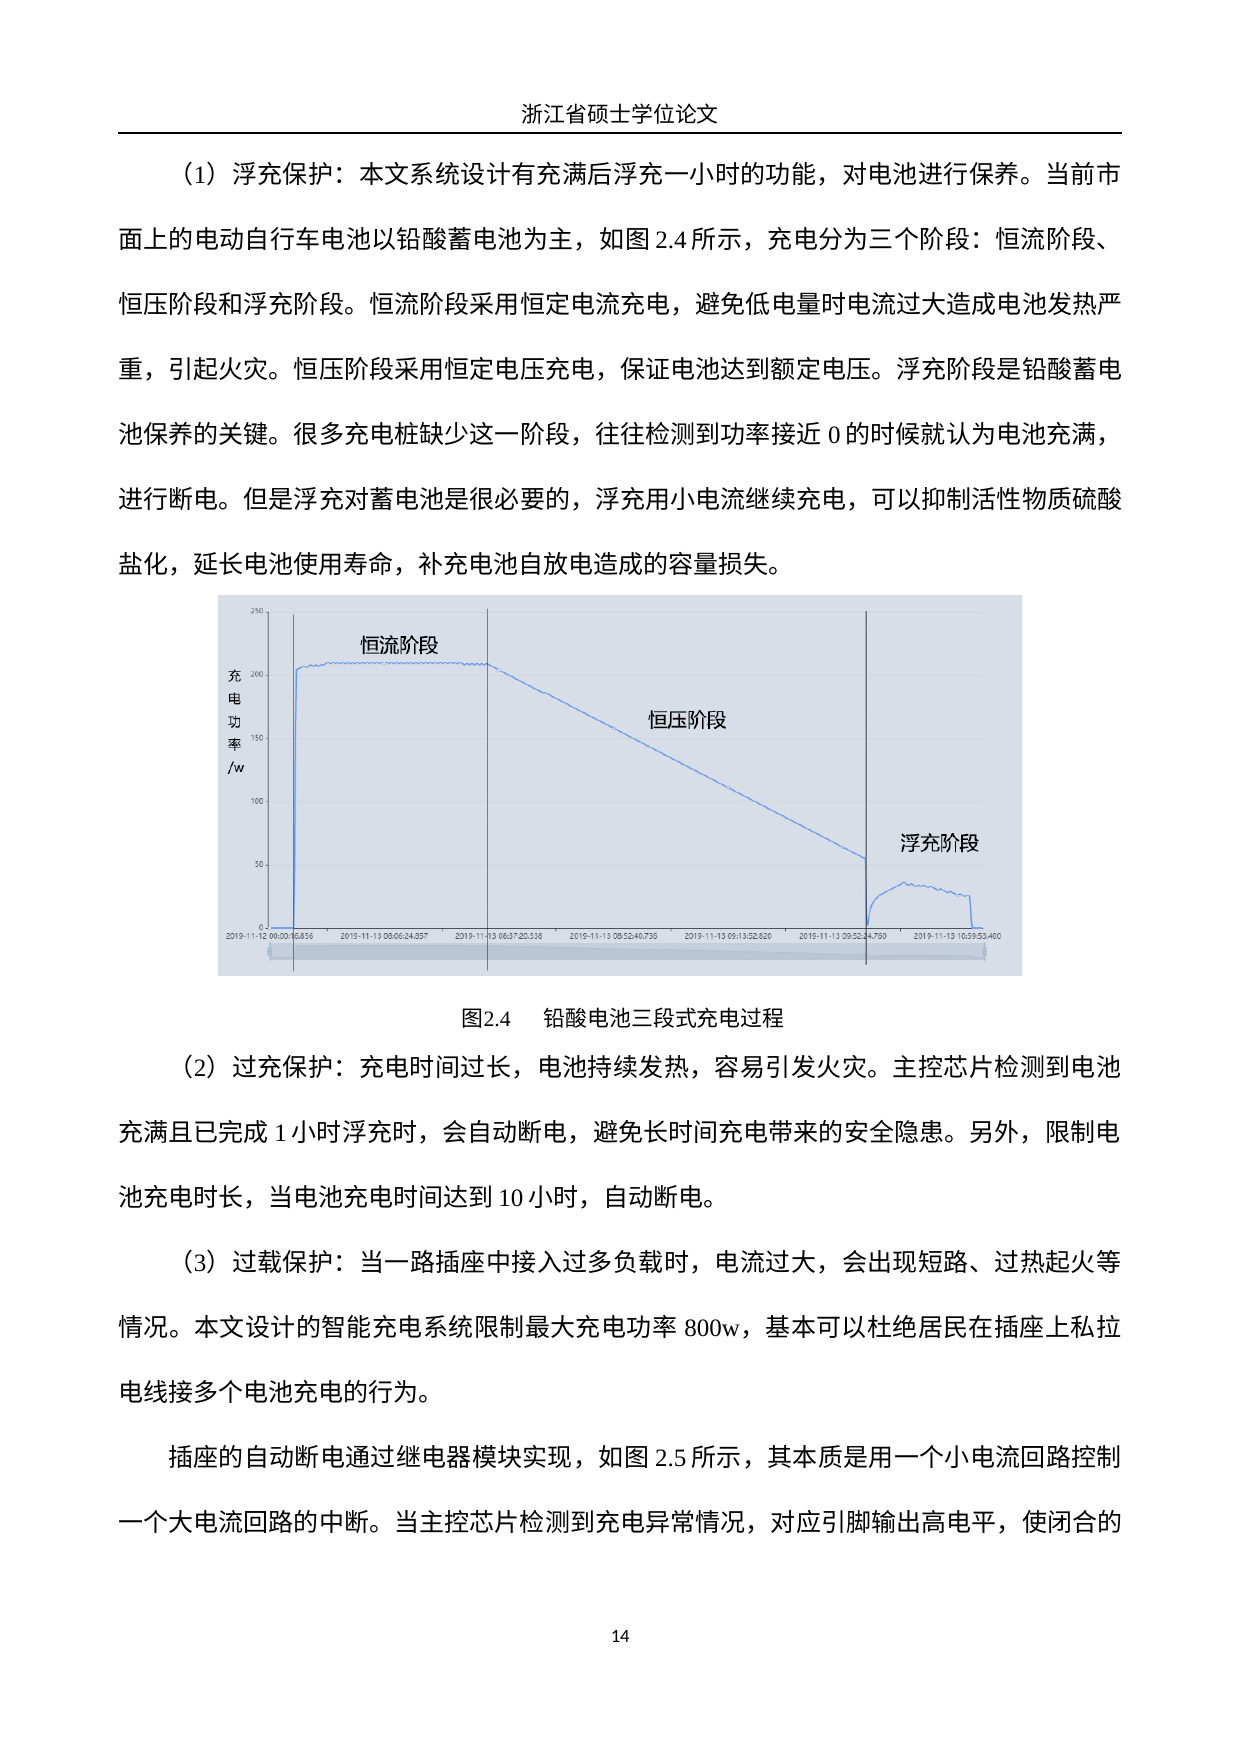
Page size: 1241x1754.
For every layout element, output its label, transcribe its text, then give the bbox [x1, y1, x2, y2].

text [118, 1423, 1122, 1553]
list 铅酸电池三段式充电过程 [148, 1000, 1122, 1033]
picture [217, 595, 1023, 976]
text （2）过充保护：充电时间过长，电池持续发热，容易引发火灾。主控芯片检测到电池充满且已完成1小时浮充时，会自动断电，避免长时间充电带来的安全隐患。另外，限制电池充电时长，当电池充电时间达到10小时，自动断电。 [118, 1033, 1122, 1228]
text （1）浮充保护：本文系统设计有充满后浮充一小时的功能，对电池进行保养。当前市面上的电动自行车电池以铅酸蓄电池为主，如图2.4所示，充电分为三个阶段：恒流阶段、恒压阶段和浮充阶段。恒流阶段采用恒定电流充电，避免低电量时电流过大造成电池发热严重，引起火灾。恒压阶段采用恒定电压充电，保证电池达到额定电压。浮充阶段是铅酸蓄电池保养的关键。很多充电桩缺少这一阶段，往往检测到功率接近0的时候就认为电池充满，进行断电。但是浮充对蓄电池是很必要的，浮充用小电流继续充电，可以抑制活性物质硫酸盐化，延长电池使用寿命，补充电池自放电造成的容量损失。 [118, 140, 1122, 595]
text （3）过载保护：当一路插座中接入过多负载时，电流过大，会出现短路、过热起火等情况。本文设计的智能充电系统限制最大充电功率800w，基本可以杜绝居民在插座上私拉电线接多个电池充电的行为。 [118, 1228, 1122, 1423]
